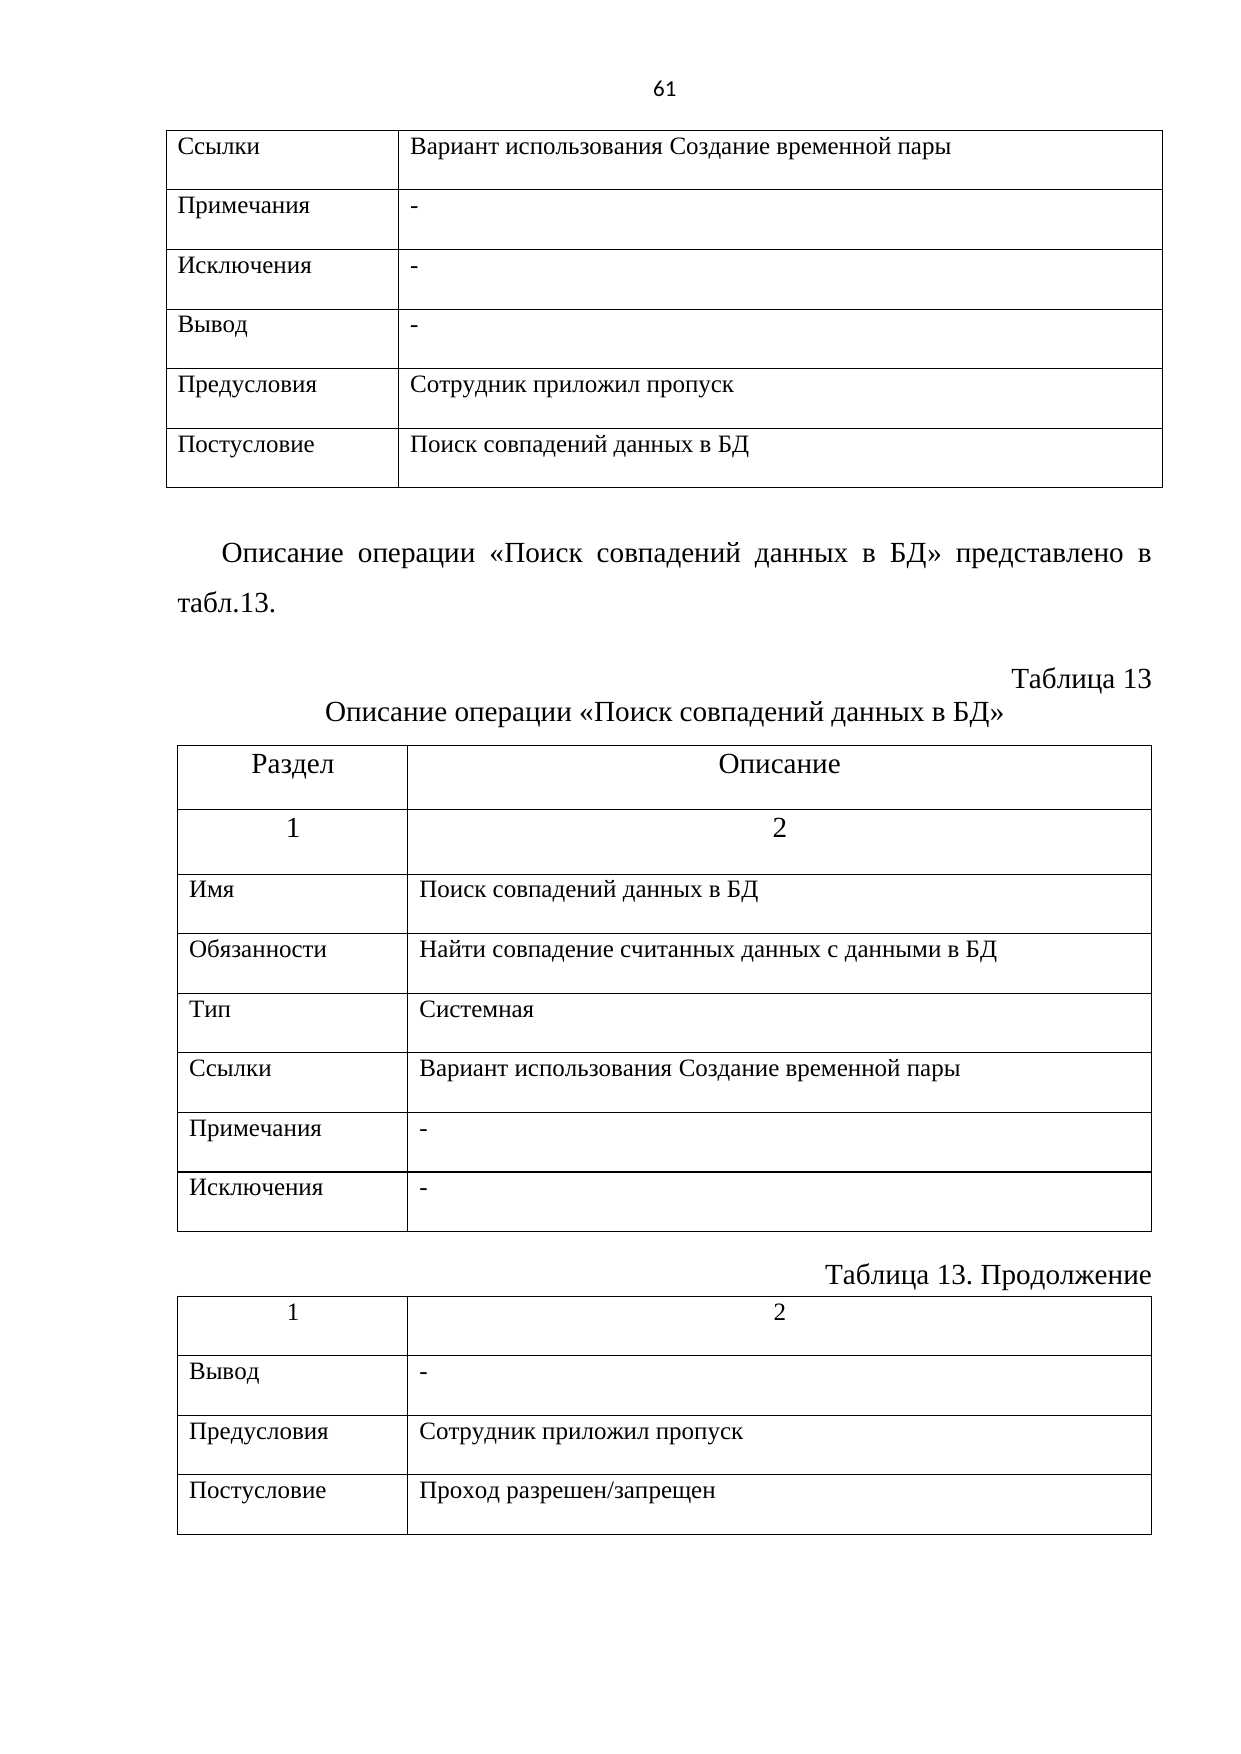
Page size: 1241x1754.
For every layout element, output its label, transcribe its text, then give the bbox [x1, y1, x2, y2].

table_cell Примечания [178, 1113, 407, 1171]
table_cell Постусловие [167, 429, 398, 487]
table_cell Вариант использования Создание временной пары [399, 131, 1162, 189]
table_cell Поиск совпадений данных в БД [408, 875, 1151, 933]
table_cell Исключения [178, 1173, 407, 1231]
table_cell Имя [178, 875, 407, 933]
table_cell Сотрудник приложил пропуск [408, 1416, 1151, 1474]
table_cell Системная [408, 994, 1151, 1052]
table_cell Вывод [167, 310, 398, 368]
text Таблица 13 [177, 661, 1152, 694]
table_cell Ссылки [167, 131, 398, 189]
table_cell 2 [408, 810, 1151, 873]
table_cell Предусловия [178, 1416, 407, 1474]
table_cell 1 [178, 810, 407, 873]
table_cell - [408, 1173, 1151, 1231]
text Описание операции «Поиск совпадений данных в БД» [177, 694, 1152, 728]
table_cell Вывод [178, 1356, 407, 1415]
table_cell - [399, 190, 1162, 249]
text Описание операции «Поиск совпадений данных в БД» представлено в табл.13. [177, 535, 1152, 619]
table_cell - [408, 1113, 1151, 1171]
table_cell Предусловия [167, 369, 398, 428]
table_cell - [399, 250, 1162, 308]
table_cell Сотрудник приложил пропуск [399, 369, 1162, 428]
table_cell Постусловие [178, 1475, 407, 1534]
table_cell - [408, 1356, 1151, 1415]
table_cell Ссылки [178, 1053, 407, 1112]
table_cell Найти совпадение считанных данных с данными в БД [408, 934, 1151, 993]
table_cell Исключения [167, 250, 398, 308]
table_cell Примечания [167, 190, 398, 249]
table_cell Тип [178, 994, 407, 1052]
table_cell Проход разрешен/запрещен [408, 1475, 1151, 1534]
table_cell - [399, 310, 1162, 368]
table_header Раздел [178, 746, 407, 809]
table_cell Поиск совпадений данных в БД [399, 429, 1162, 487]
table_header Описание [408, 746, 1151, 809]
table_header 1 [178, 1297, 407, 1355]
text Таблица 13. Продолжение [177, 1257, 1152, 1291]
table_cell Вариант использования Создание временной пары [408, 1053, 1151, 1112]
table_header 2 [408, 1297, 1151, 1355]
table_cell Обязанности [178, 934, 407, 993]
